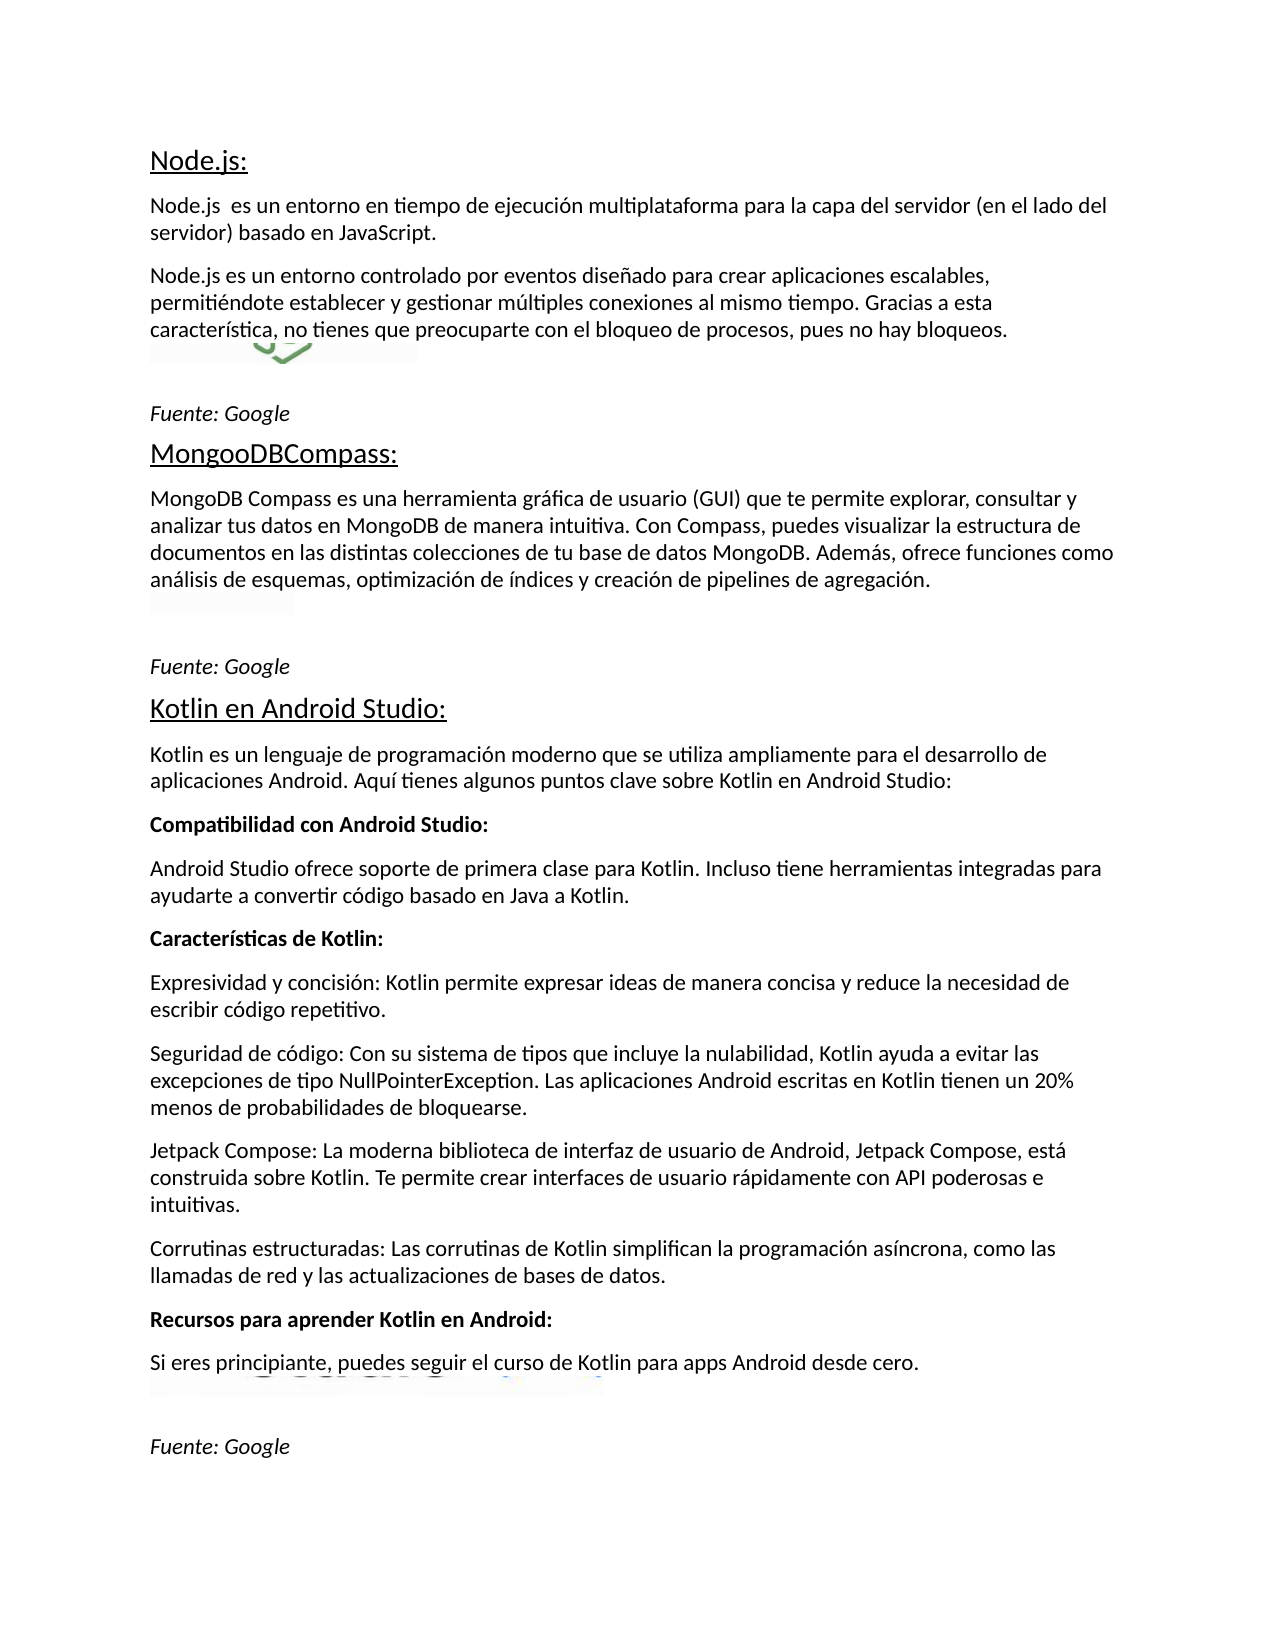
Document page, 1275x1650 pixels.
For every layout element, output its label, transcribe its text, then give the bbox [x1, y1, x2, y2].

text Jetpack Compose: La moderna biblioteca de interfaz de usuario de Android, Jetpack Compose, está construida sobre Kotlin. Te permite crear interfaces de usuario rápidamente con API poderosas e intuitivas. [150, 1137, 1125, 1218]
text Fuente: Google [150, 653, 1125, 680]
text Corrutinas estructuradas: Las corrutinas de Kotlin simplifican la programación asíncrona, como las llamadas de red y las actualizaciones de bases de datos. [150, 1235, 1125, 1289]
text Kotlin en Android Studio: [150, 697, 1125, 724]
text Características de Kotlin: [150, 925, 1125, 952]
text Recursos para aprender Kotlin en Android: [150, 1305, 1125, 1332]
text Fuente: Google [150, 1434, 1125, 1459]
text MongoDB Compass es una herramienta gráfica de usuario (GUI) que te permite explorar, consultar y analizar tus datos en MongoDB de manera intuitiva. Con Compass, puedes visualizar la estructura de documentos en las distintas colecciones de tu base de datos MongoDB. Además, ofrece funciones como análisis de esquemas, optimización de índices y creación de pipelines de agregación. [150, 485, 1125, 593]
text Node.js es un entorno controlado por eventos diseñado para crear aplicaciones escalables, permitiéndote establecer y gestionar múltiples conexiones al mismo tiempo. Gracias a esta característica, no tienes que preocuparte con el bloqueo de procesos, pues no hay bloqueos. [150, 262, 1125, 343]
text Node.js es un entorno en tiempo de ejecución multiplataforma para la capa del servidor (en el lado del servidor) basado en JavaScript. [150, 192, 1125, 246]
text Fuente: Google [150, 402, 1125, 427]
text Expresividad y concisión: Kotlin permite expresar ideas de manera concisa y reduce la necesidad de escribir código repetitivo. [150, 969, 1125, 1023]
text Kotlin es un lenguaje de programación moderno que se utiliza ampliamente para el desarrollo de aplicaciones Android. Aquí tienes algunos puntos clave sobre Kotlin en Android Studio: [150, 740, 1125, 794]
text Android Studio ofrece soporte de primera clase para Kotlin. Incluso tiene herramientas integradas para ayudarte a convertir código basado en Java a Kotlin. [150, 855, 1125, 909]
text Node.js: [150, 150, 1125, 175]
text Seguridad de código: Con su sistema de tipos que incluye la nulabilidad, Kotlin ayuda a evitar las excepciones de tipo NullPointerException. Las aplicaciones Android escritas en Kotlin tienen un 20% menos de probabilidades de bloquearse. [150, 1039, 1125, 1121]
text MongooDBCompass: [150, 443, 1125, 468]
text Si eres principiante, puedes seguir el curso de Kotlin para apps Android desde cero. [150, 1349, 1125, 1376]
text Compatibilidad con Android Studio: [150, 811, 1125, 838]
